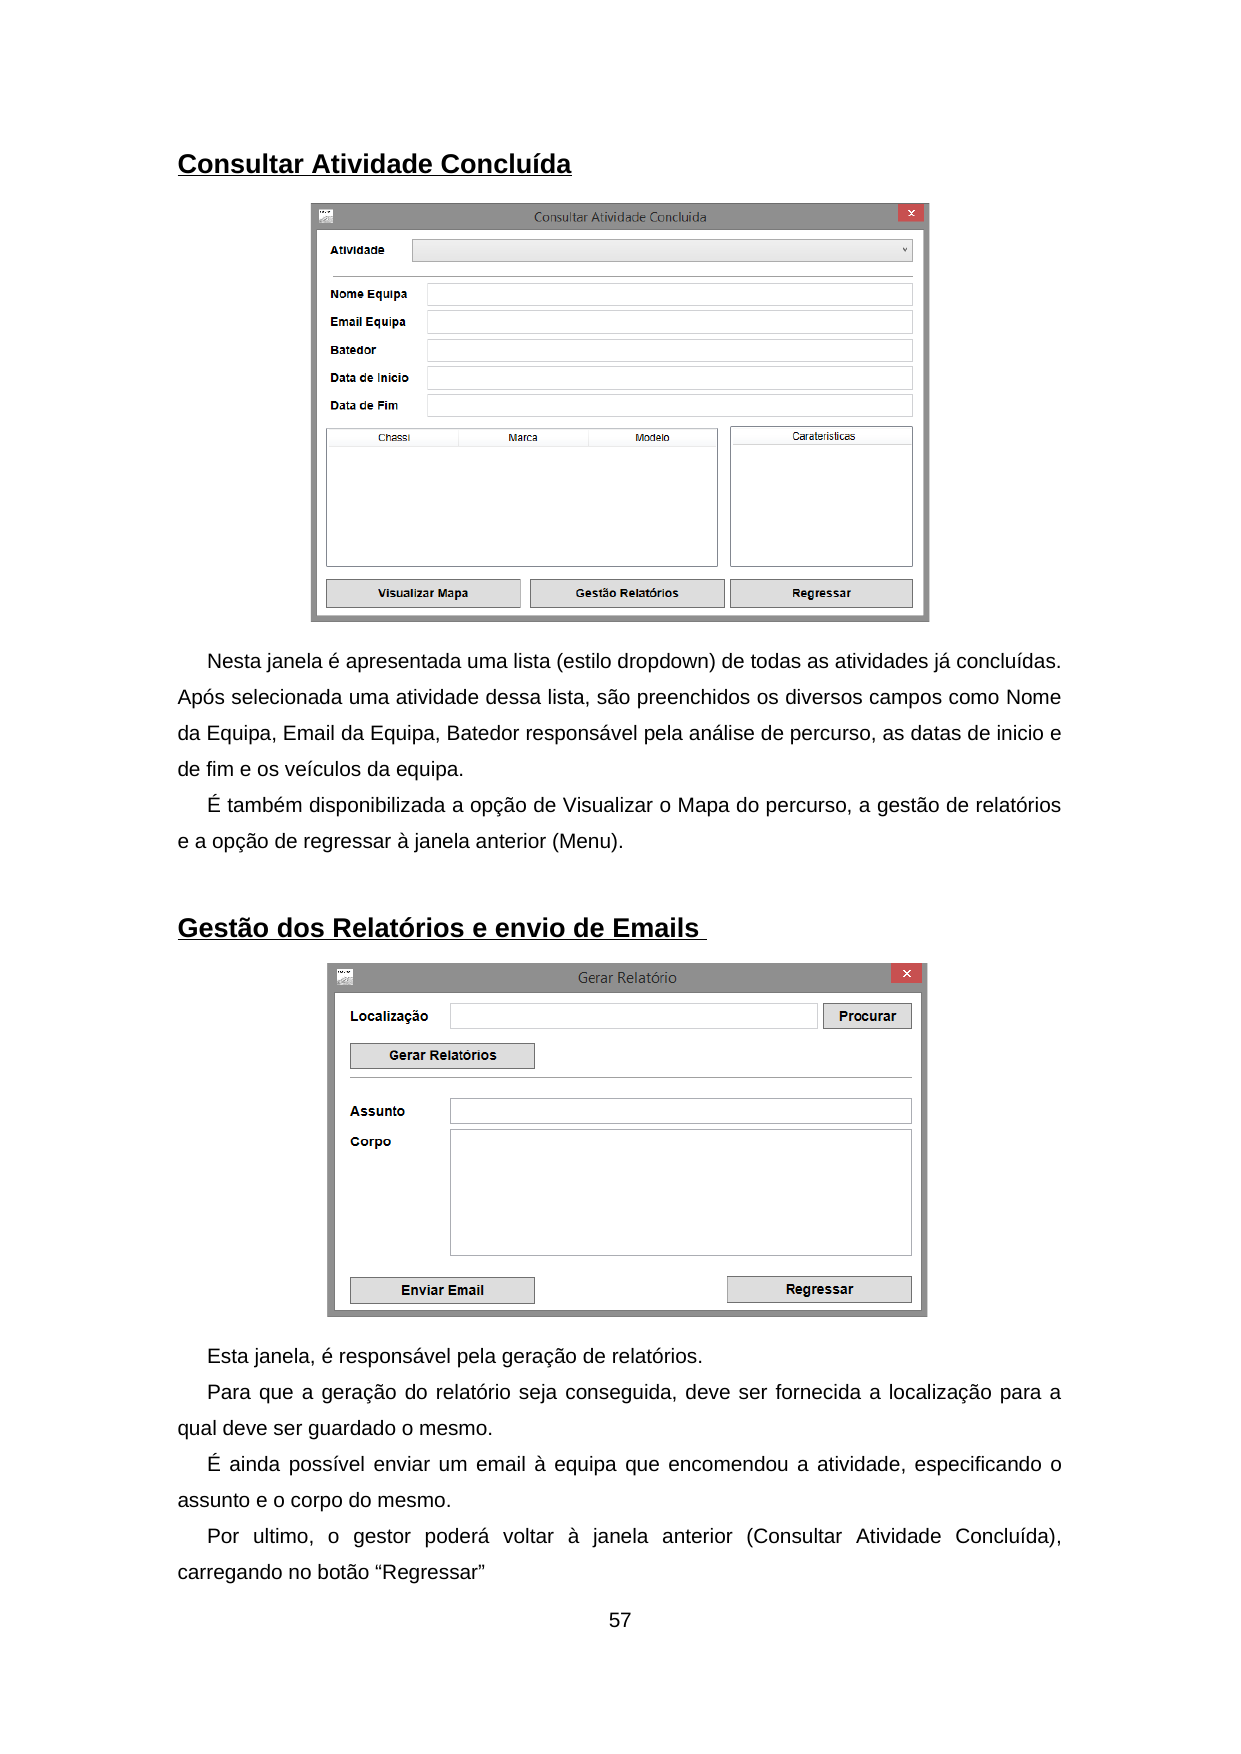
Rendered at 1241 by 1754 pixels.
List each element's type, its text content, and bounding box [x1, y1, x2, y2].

text É também disponibilizada a opção de Visualizar o Mapa do percurso, a gestão de relatórios e a opção de regressar à janela anterior (Menu). [177, 793, 1063, 853]
picture [310, 203, 930, 622]
text Por ultimo, o gestor poderá voltar à janela anterior (Consultar Atividade Concluída), carregando no botão “Regressar” [177, 1523, 1063, 1583]
picture [327, 963, 928, 1317]
text Para que a geração do relatório seja conseguida, deve ser fornecida a localização para a qual deve ser guardado o mesmo. [177, 1380, 1063, 1440]
text Consultar Atividade Concluída [177, 148, 1063, 179]
text Após selecionada uma atividade dessa lista, são preenchidos os diversos campos como Nome da Equipa, Email da Equipa, Batedor responsável pela análise de percurso, as datas de inicio e de fim e os veículos da equipa. [177, 685, 1063, 781]
text É ainda possível enviar um email à equipa que encomendou a atividade, especificando o assunto e o corpo do mesmo. [177, 1452, 1063, 1512]
text Gestão dos Relatórios e envio de Emails [177, 912, 1063, 943]
